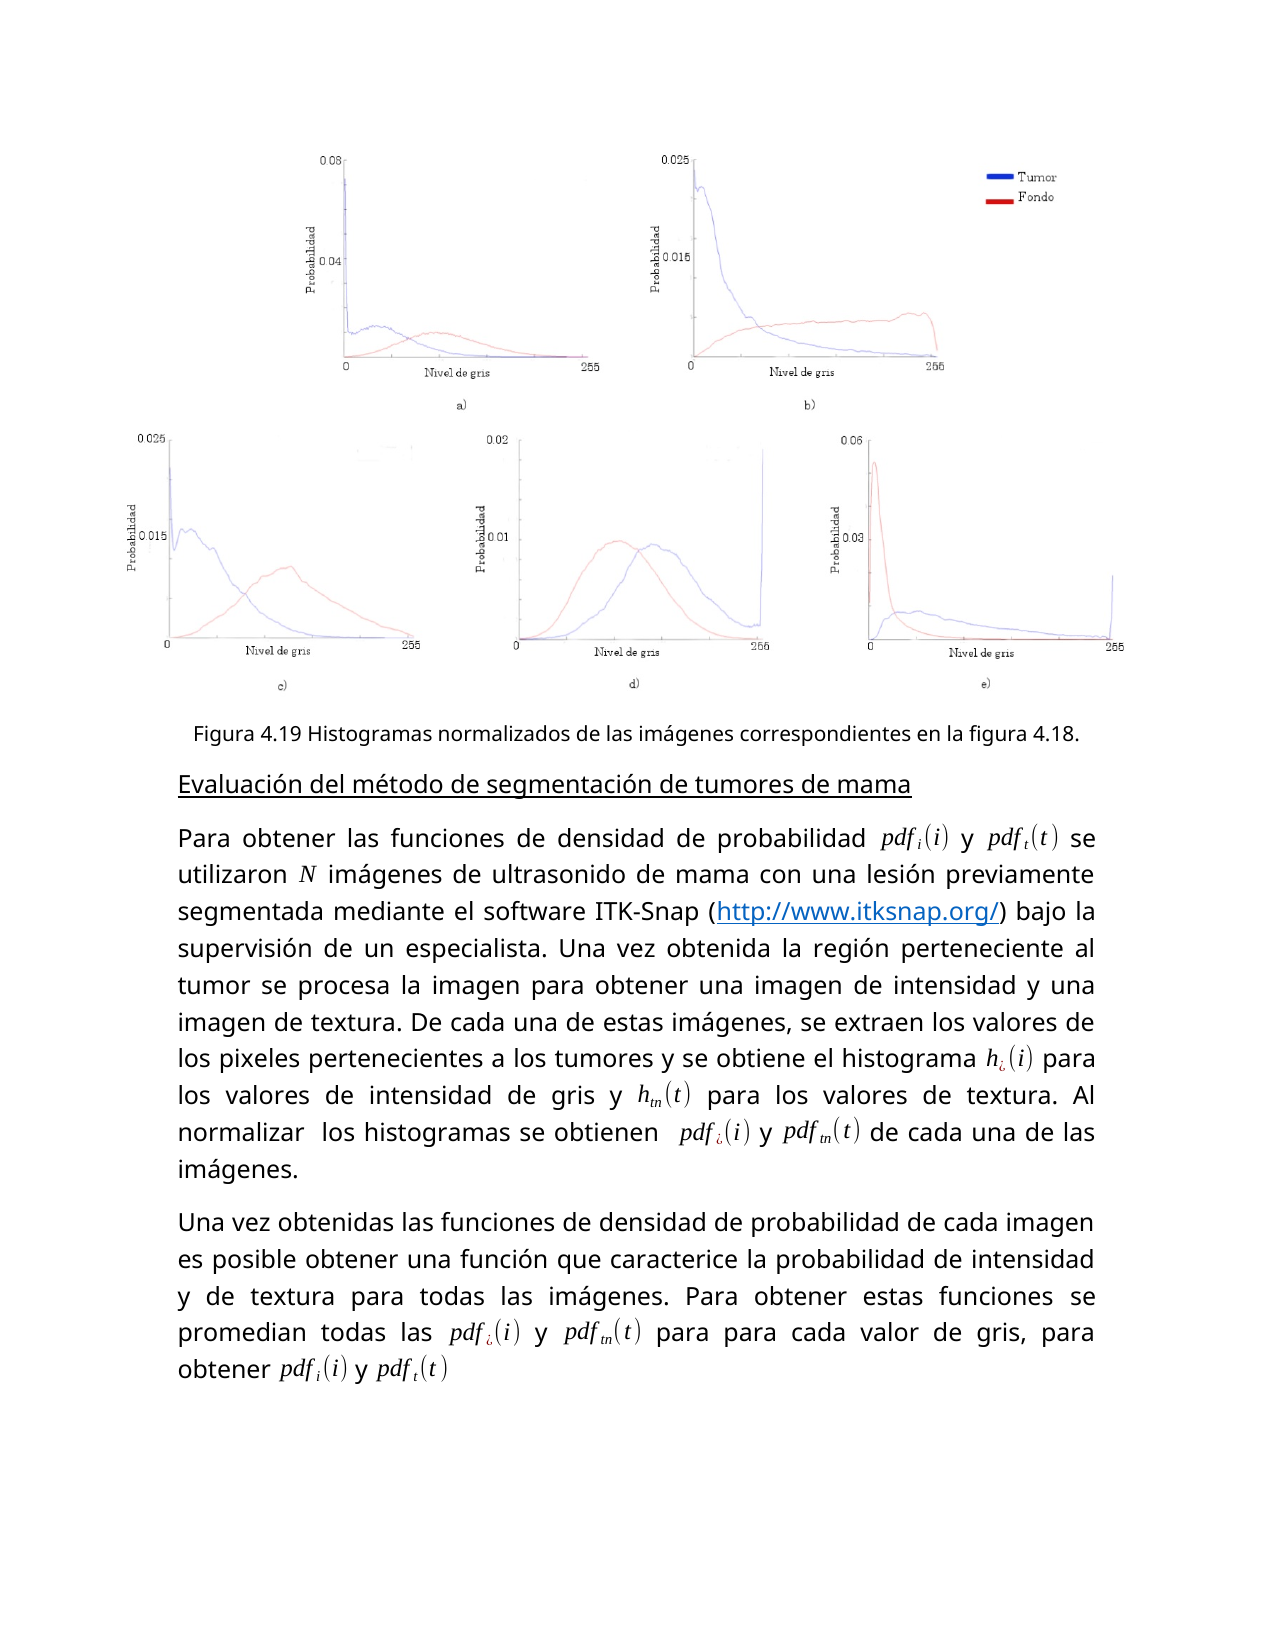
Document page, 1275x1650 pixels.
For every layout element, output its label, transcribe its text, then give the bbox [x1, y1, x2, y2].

text Para obtener las funciones de densidad de probabilidad y se utilizaron imágenes de ultrasonido de mama con una lesión previamente segmentada mediante el software ITK-Snap (http://www.itksnap.org/) bajo la supervisión de un especialista. Una vez obtenida la región perteneciente al tumor se procesa la imagen para obtener una imagen de intensidad y una imagen de textura. De cada una de estas imágenes, se extraen los valores de los pixeles pertenecientes a los tumores y se obtiene el histograma para los valores de intensidad de gris y para los valores de textura. Al normalizar los histogramas se obtienen y de cada una de las imágenes. [177, 820, 1096, 1185]
text Una vez obtenidas las funciones de densidad de probabilidad de cada imagen es posible obtener una función que caracterice la probabilidad de intensidad y de textura para todas las imágenes. Para obtener estas funciones se promedian todas las y para para cada valor de gris, para obtener y [177, 1205, 1096, 1386]
text Evaluación del método de segmentación de tumores de mama [177, 767, 1096, 801]
text Figura 4.19 Histogramas normalizados de las imágenes correspondientes en la figura 4.18. [102, 719, 1171, 748]
picture [93, 147, 1177, 701]
